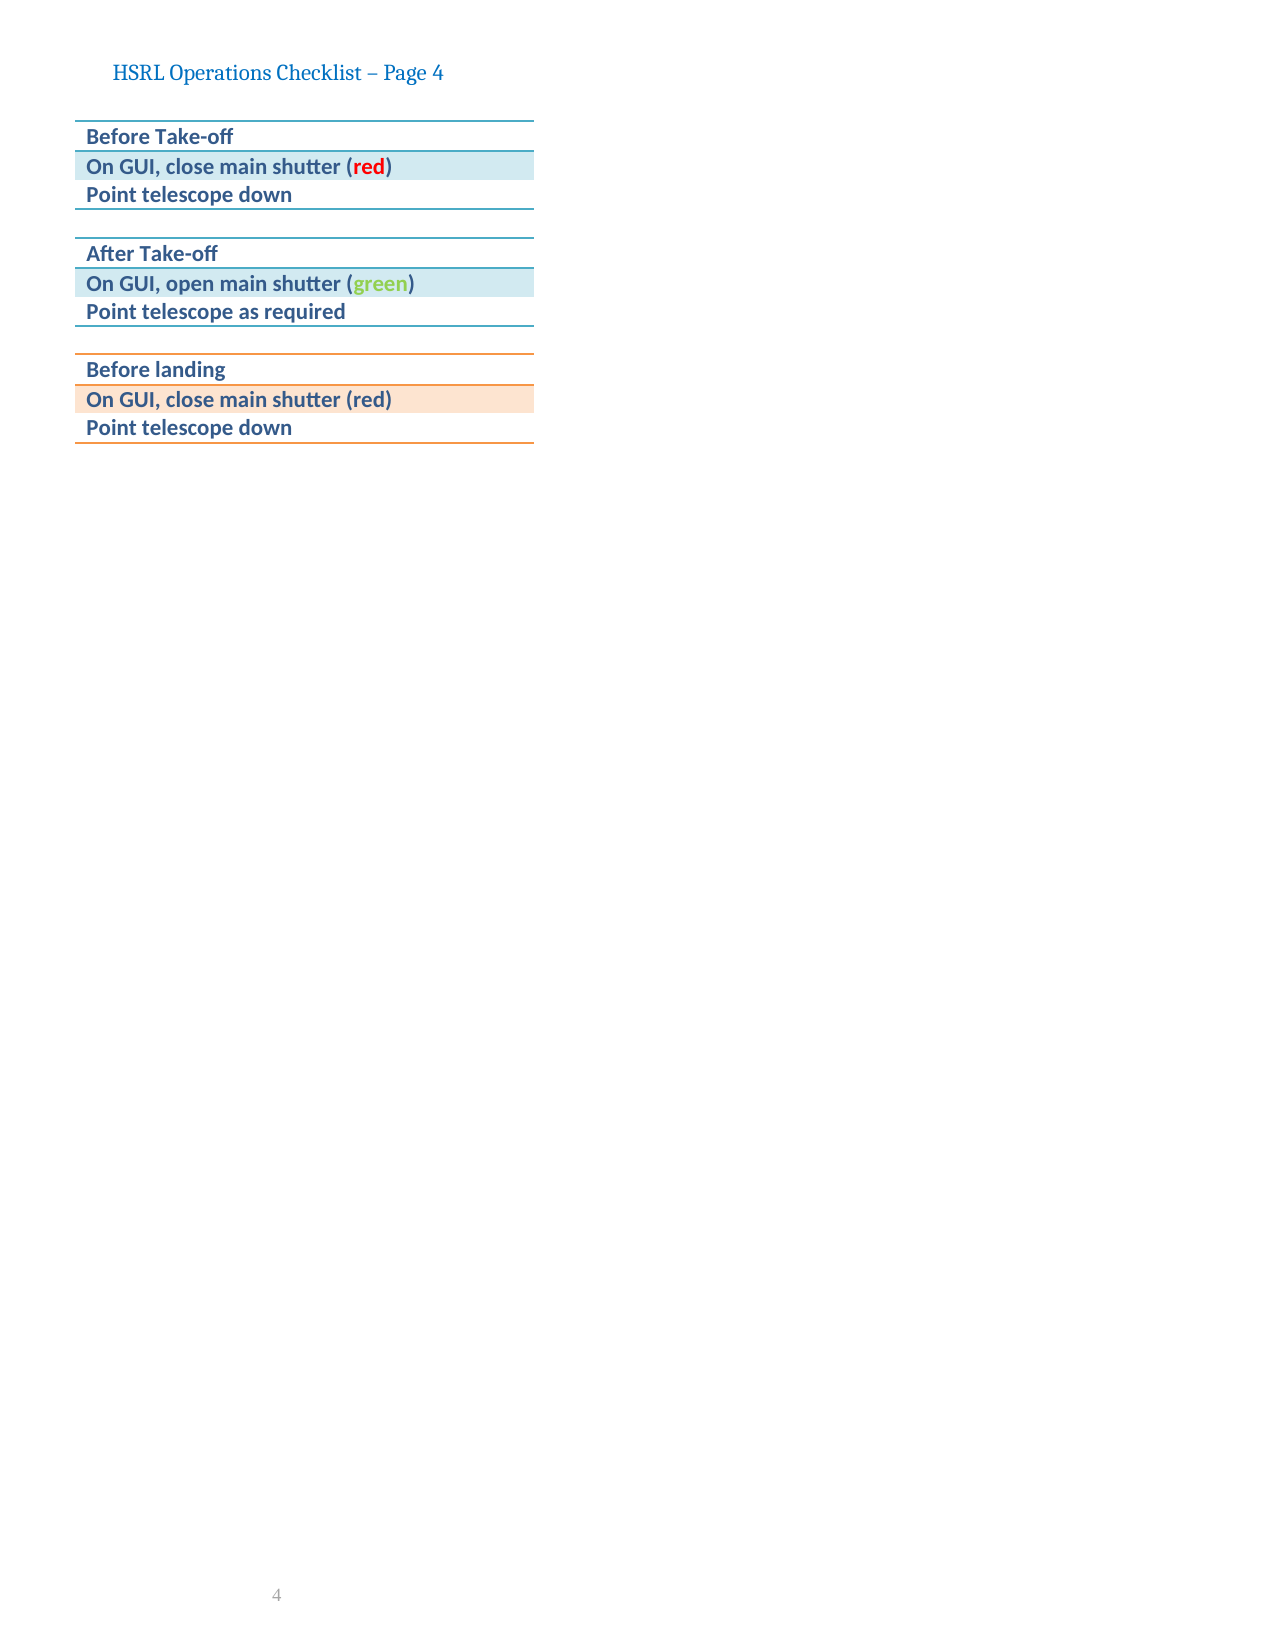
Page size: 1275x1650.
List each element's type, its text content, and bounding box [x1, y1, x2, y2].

table_cell Point telescope as required [75, 297, 534, 325]
table_cell On GUI, close main shutter (red) [75, 386, 534, 413]
table_cell On GUI, close main shutter (red) [75, 152, 534, 180]
table_cell Point telescope down [75, 180, 534, 208]
table_cell On GUI, open main shutter (green) [75, 269, 534, 297]
table_header Before landing [75, 355, 534, 383]
table_cell Point telescope down [75, 414, 534, 442]
table_header Before Take-off [75, 122, 534, 150]
table_header After Take-off [75, 239, 534, 267]
